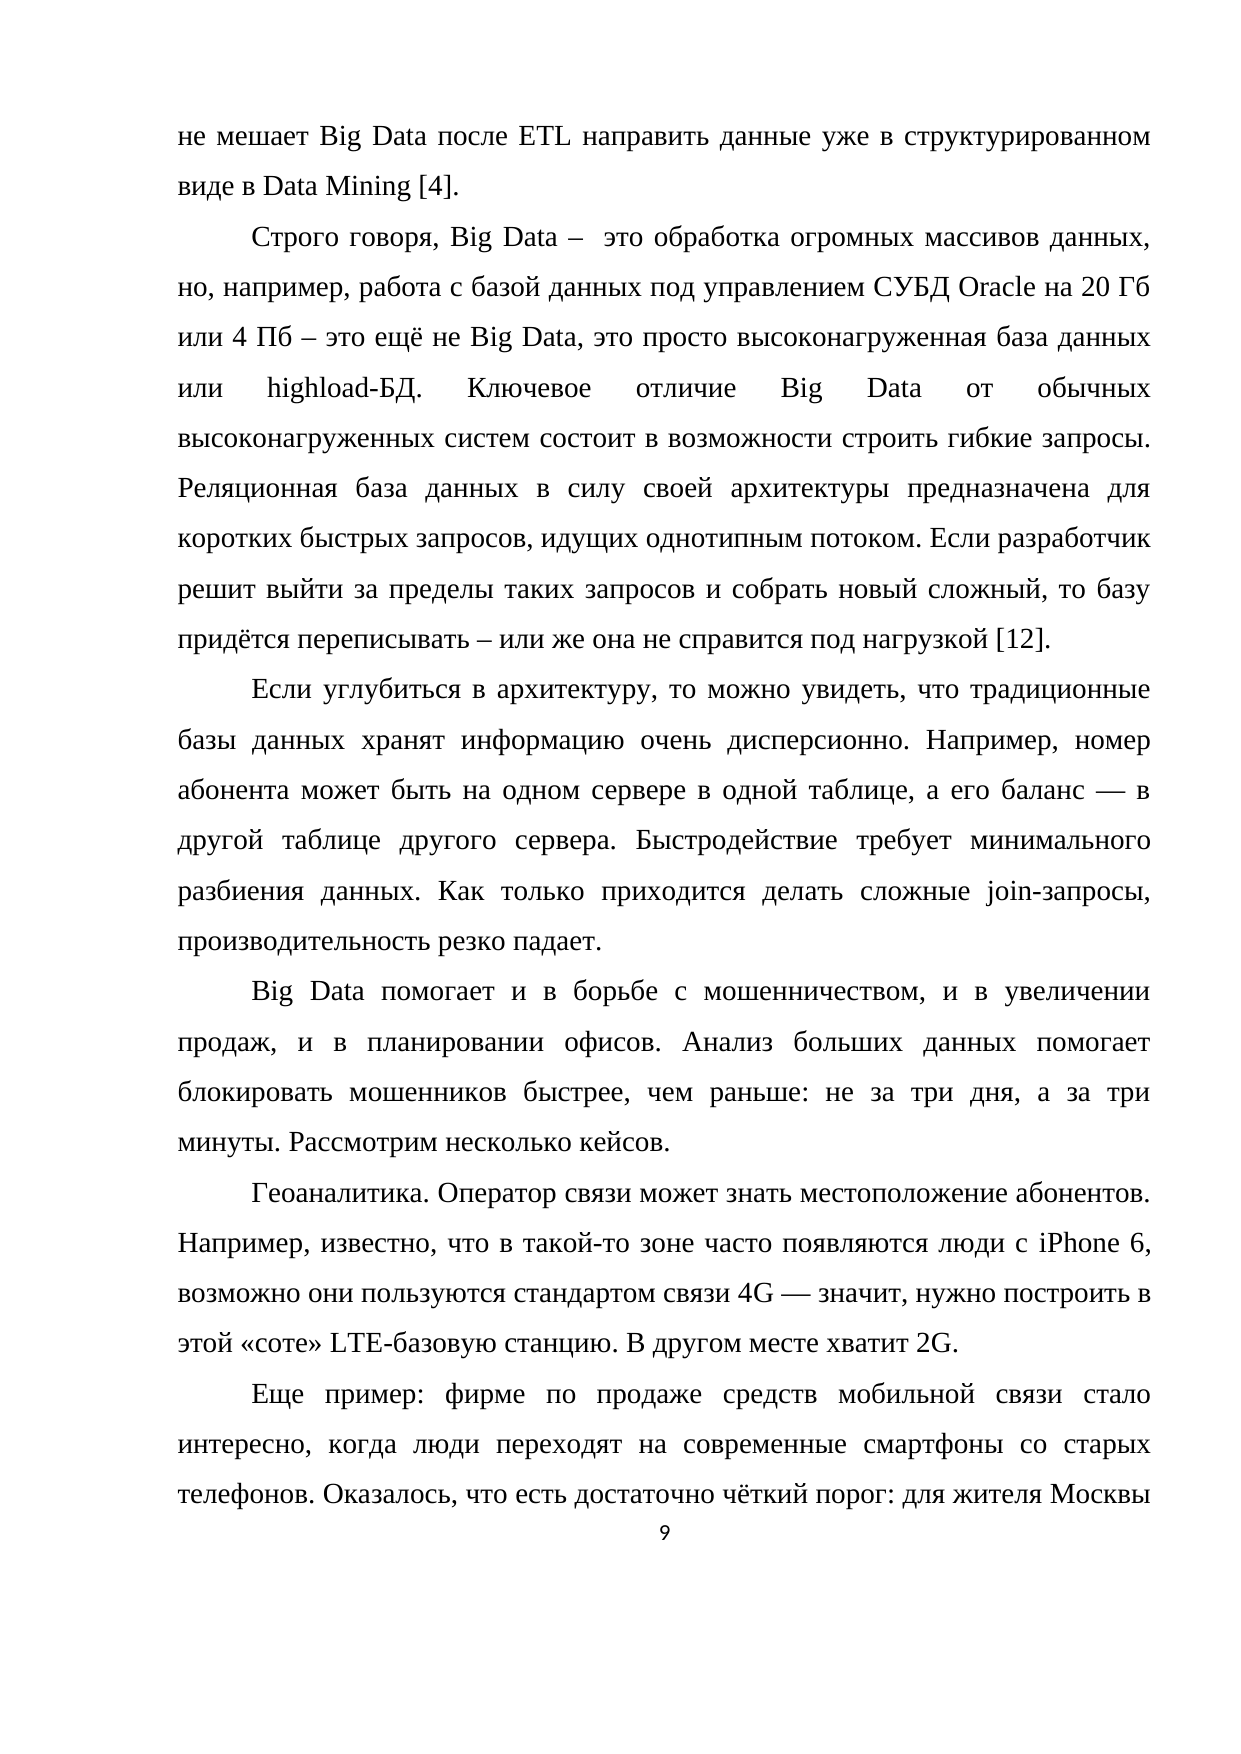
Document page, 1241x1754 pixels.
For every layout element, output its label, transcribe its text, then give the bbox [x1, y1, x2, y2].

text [177, 1376, 1152, 1510]
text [177, 118, 1152, 202]
text Строго говоря, Big Data – это обработка огромных массивов данных, но, например, работа с базой данных под управлением СУБД Oracle на 20 Гб или 4 Пб – это ещё не Big Data, это просто высоконагруженная база данных или highload-БД. Ключевое отличие Big Data от обычных высоконагруженных систем состоит в возможности строить гибкие запросы. Реляционная база данных в силу своей архитектуры предназначена для коротких быстрых запросов, идущих однотипным потоком. Если разработчик решит выйти за пределы таких запросов и собрать новый сложный, то базу придётся переписывать – или же она не справится под нагрузкой [12]. [177, 219, 1152, 655]
text Если углубиться в архитектуру, то можно увидеть, что традиционные базы данных хранят информацию очень дисперсионно. Например, номер абонента может быть на одном сервере в одной таблице, а его баланс — в другой таблице другого сервера. Быстродействие требует минимального разбиения данных. Как только приходится делать сложные join-запросы, производительность резко падает. [177, 672, 1152, 957]
text Геоаналитика. Оператор связи может знать местоположение абонентов. Например, известно, что в такой-то зоне часто появляются люди с iPhone 6, возможно они пользуются стандартом связи 4G — значит, нужно построить в этой «соте» LTE-базовую станцию. В другом месте хватит 2G. [177, 1175, 1152, 1359]
text Big Data помогает и в борьбе с мошенничеством, и в увеличении продаж, и в планировании офисов. Анализ больших данных помогает блокировать мошенников быстрее, чем раньше: не за три дня, а за три минуты. Рассмотрим несколько кейсов. [177, 973, 1152, 1158]
